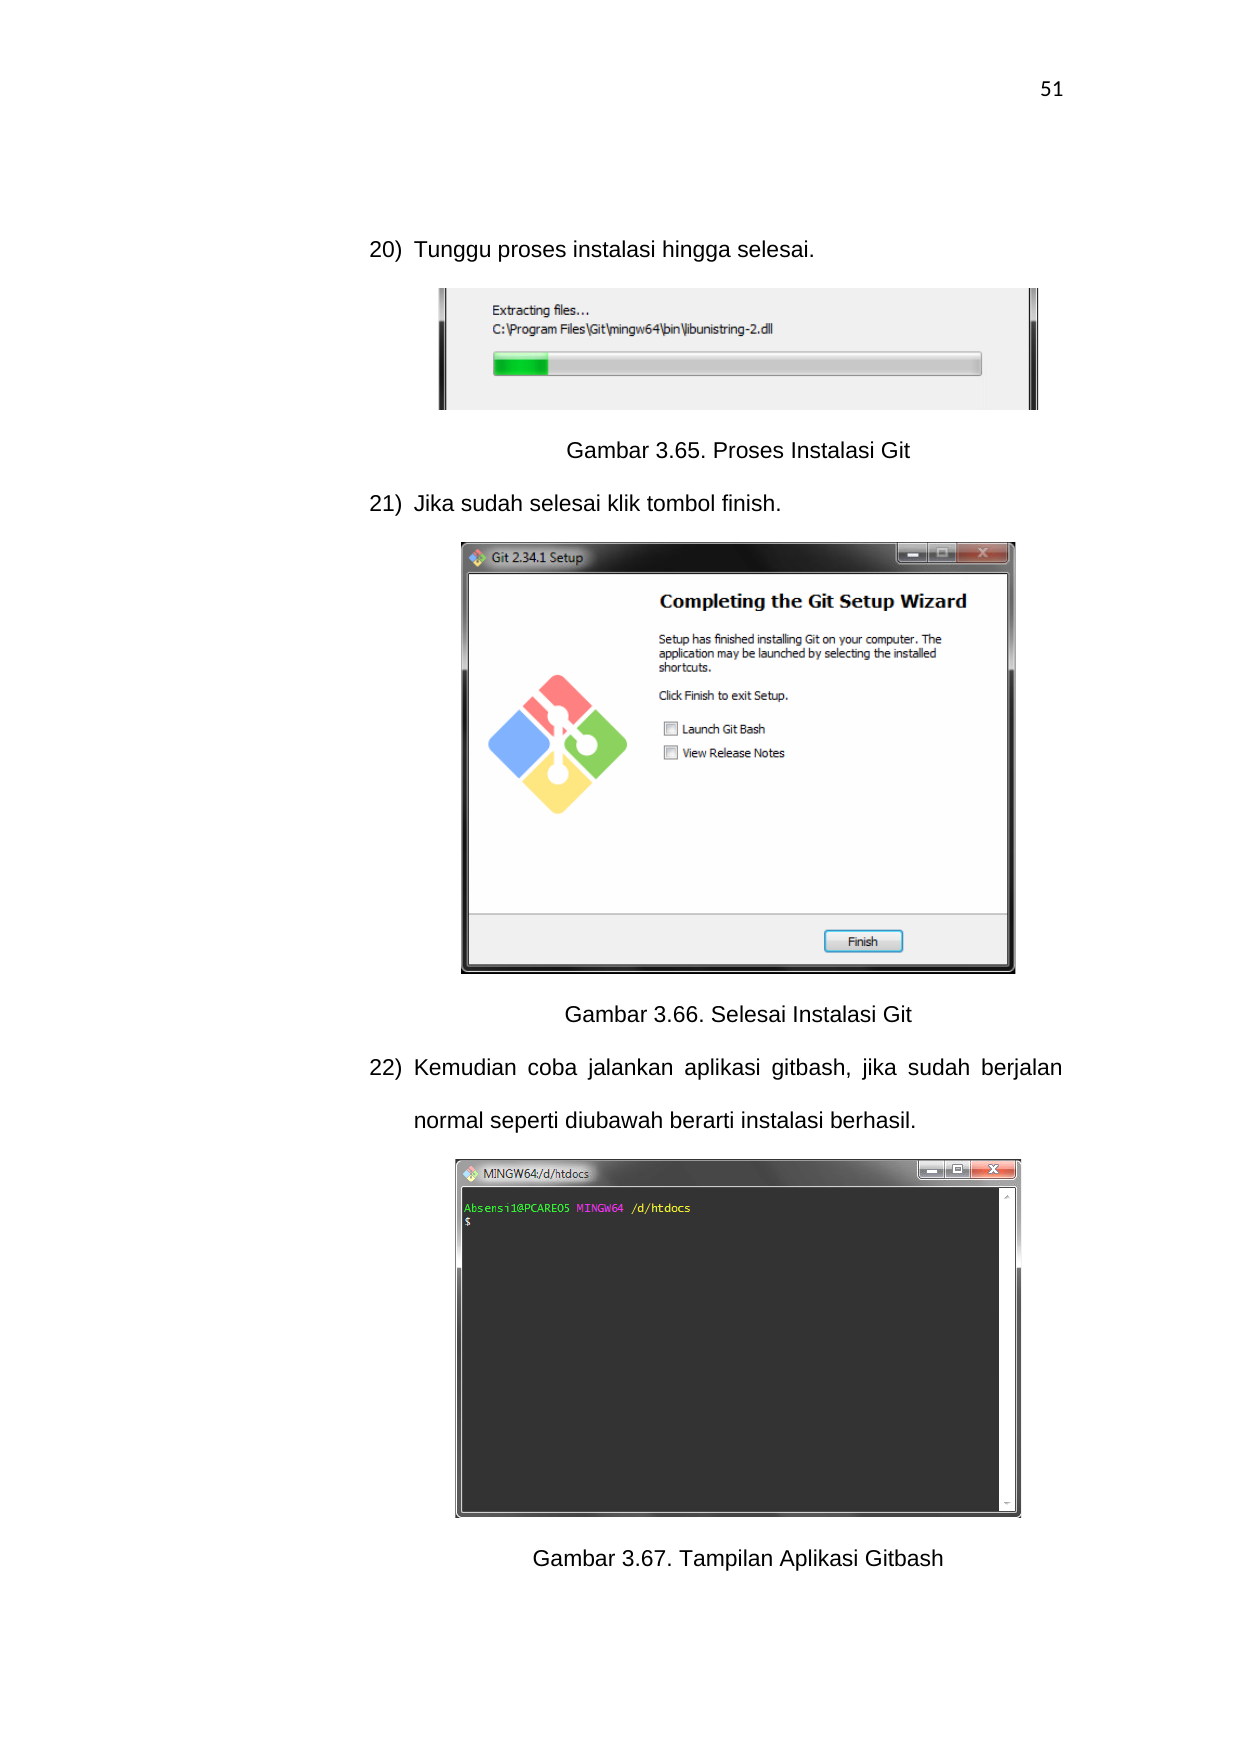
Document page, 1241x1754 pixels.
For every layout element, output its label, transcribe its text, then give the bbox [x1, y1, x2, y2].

list Kemudian coba jalankan aplikasi gitbash, jika sudah berjalan normal seperti diubawah berarti instalasi berhasil. [369, 1054, 1063, 1133]
list Jika sudah selesai klik tombol finish. [369, 490, 1063, 516]
picture [438, 288, 1039, 410]
list Tunggu proses instalasi hingga selesai. [369, 236, 1063, 263]
picture [461, 542, 1016, 974]
list Gambar 3.67. Tampilan Aplikasi Gitbash [413, 1545, 1063, 1572]
list Gambar 3.66. Selesai Instalasi Git [413, 1001, 1063, 1028]
list Gambar 3.65. Proses Instalasi Git [413, 437, 1063, 464]
